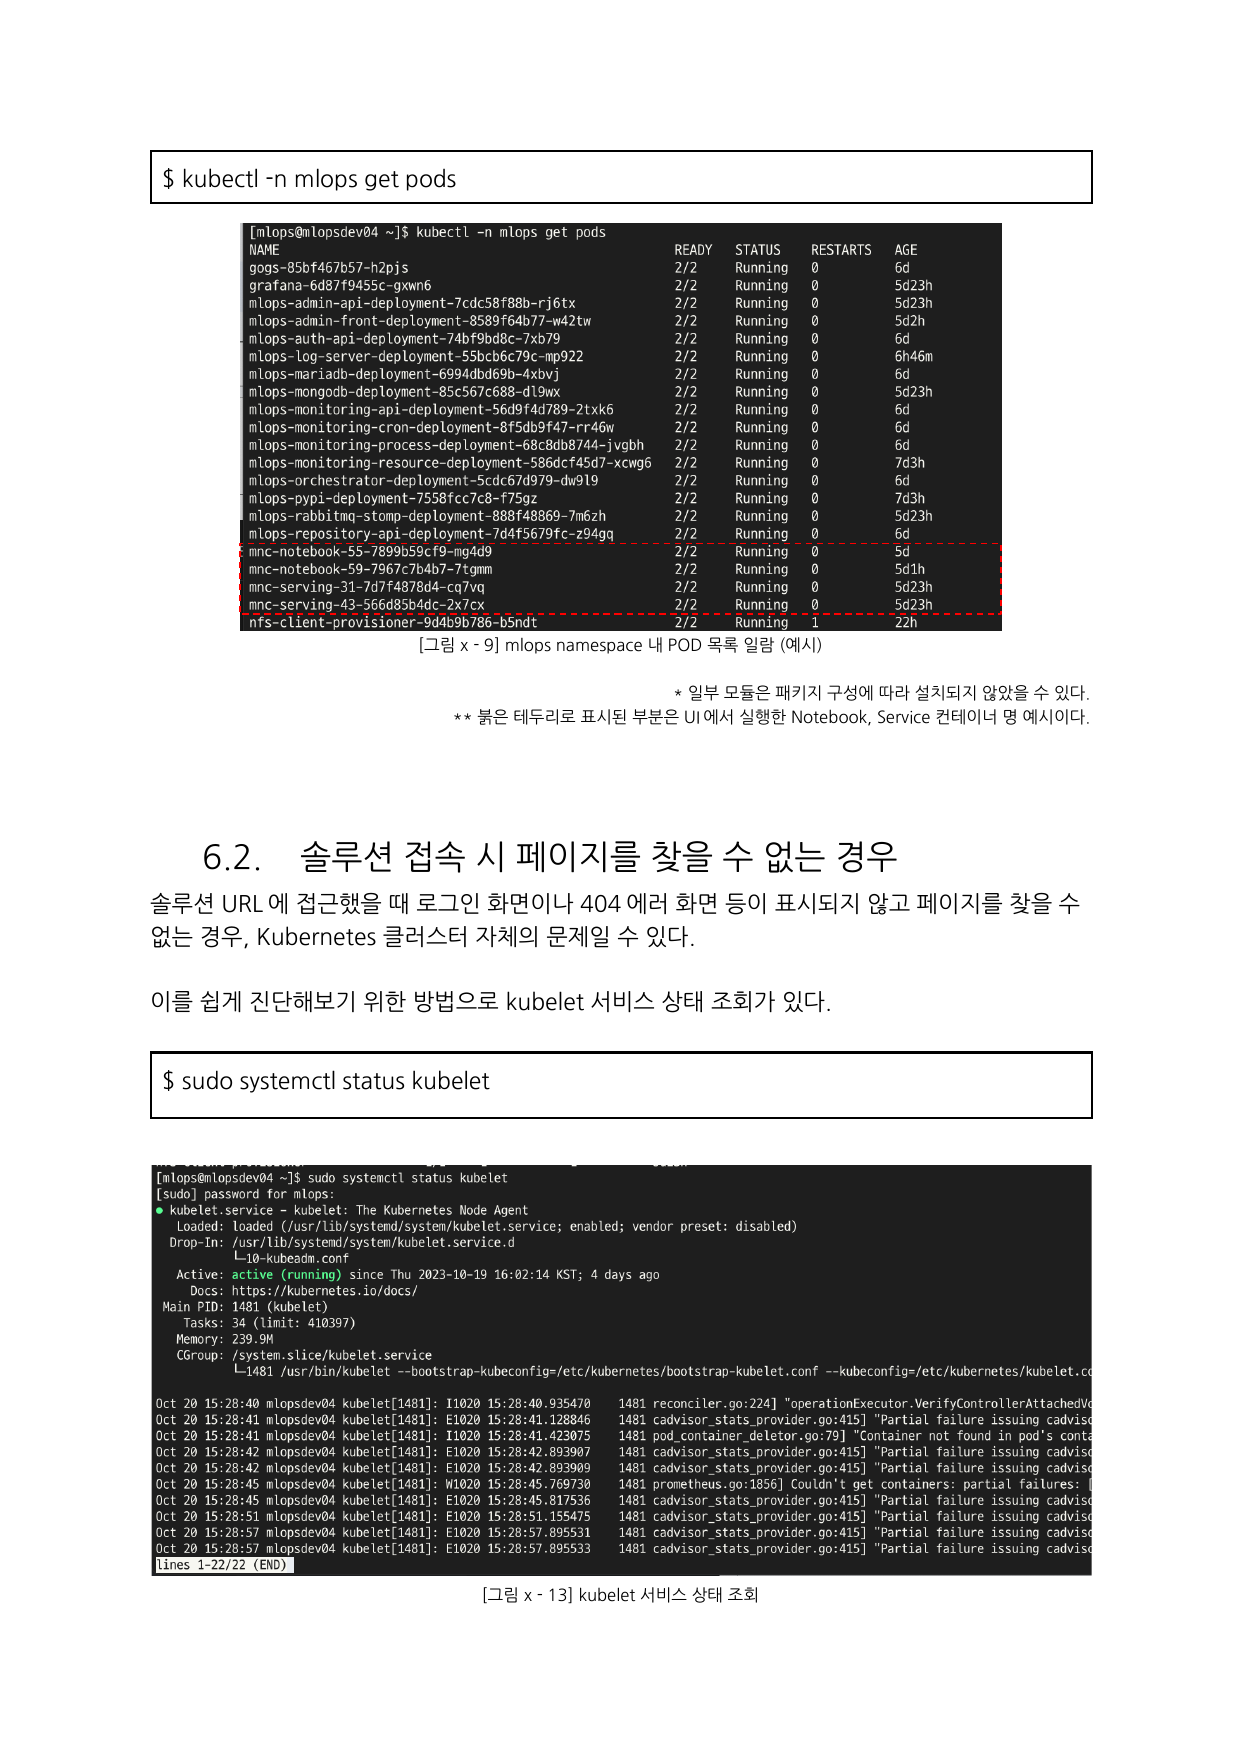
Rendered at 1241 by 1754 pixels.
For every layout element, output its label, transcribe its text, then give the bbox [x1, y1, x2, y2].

text 솔루션 URL에 접근했을 때 로그인 화면이나 404에러 화면 등이 표시되지 않고 페이지를 찾을 수 없는 경우, Kubernetes 클러스터 자체의 문제일 수 있다. [150, 887, 1090, 948]
table_header $ sudo systemctl status kubelet [152, 1054, 1091, 1117]
text ** 붉은 테두리로 표시된 부분은 UI에서 실행한 Notebook, Service 컨테이너 명 예시이다. [150, 705, 1090, 726]
picture [240, 223, 1002, 631]
picture [151, 1165, 1092, 1576]
text * 일부 모듈은 패키지 구성에 따라 설치되지 않았을 수 있다. [150, 681, 1090, 702]
table_header $ kubectl -n mlops get pods [152, 152, 1091, 202]
subtitle 솔루션 접속 시 페이지를 찾을 수 없는 경우 [262, 833, 1090, 874]
text 이를 쉽게 진단해보기 위한 방법으로 kubelet 서비스 상태 조회가 있다. [150, 986, 1090, 1014]
